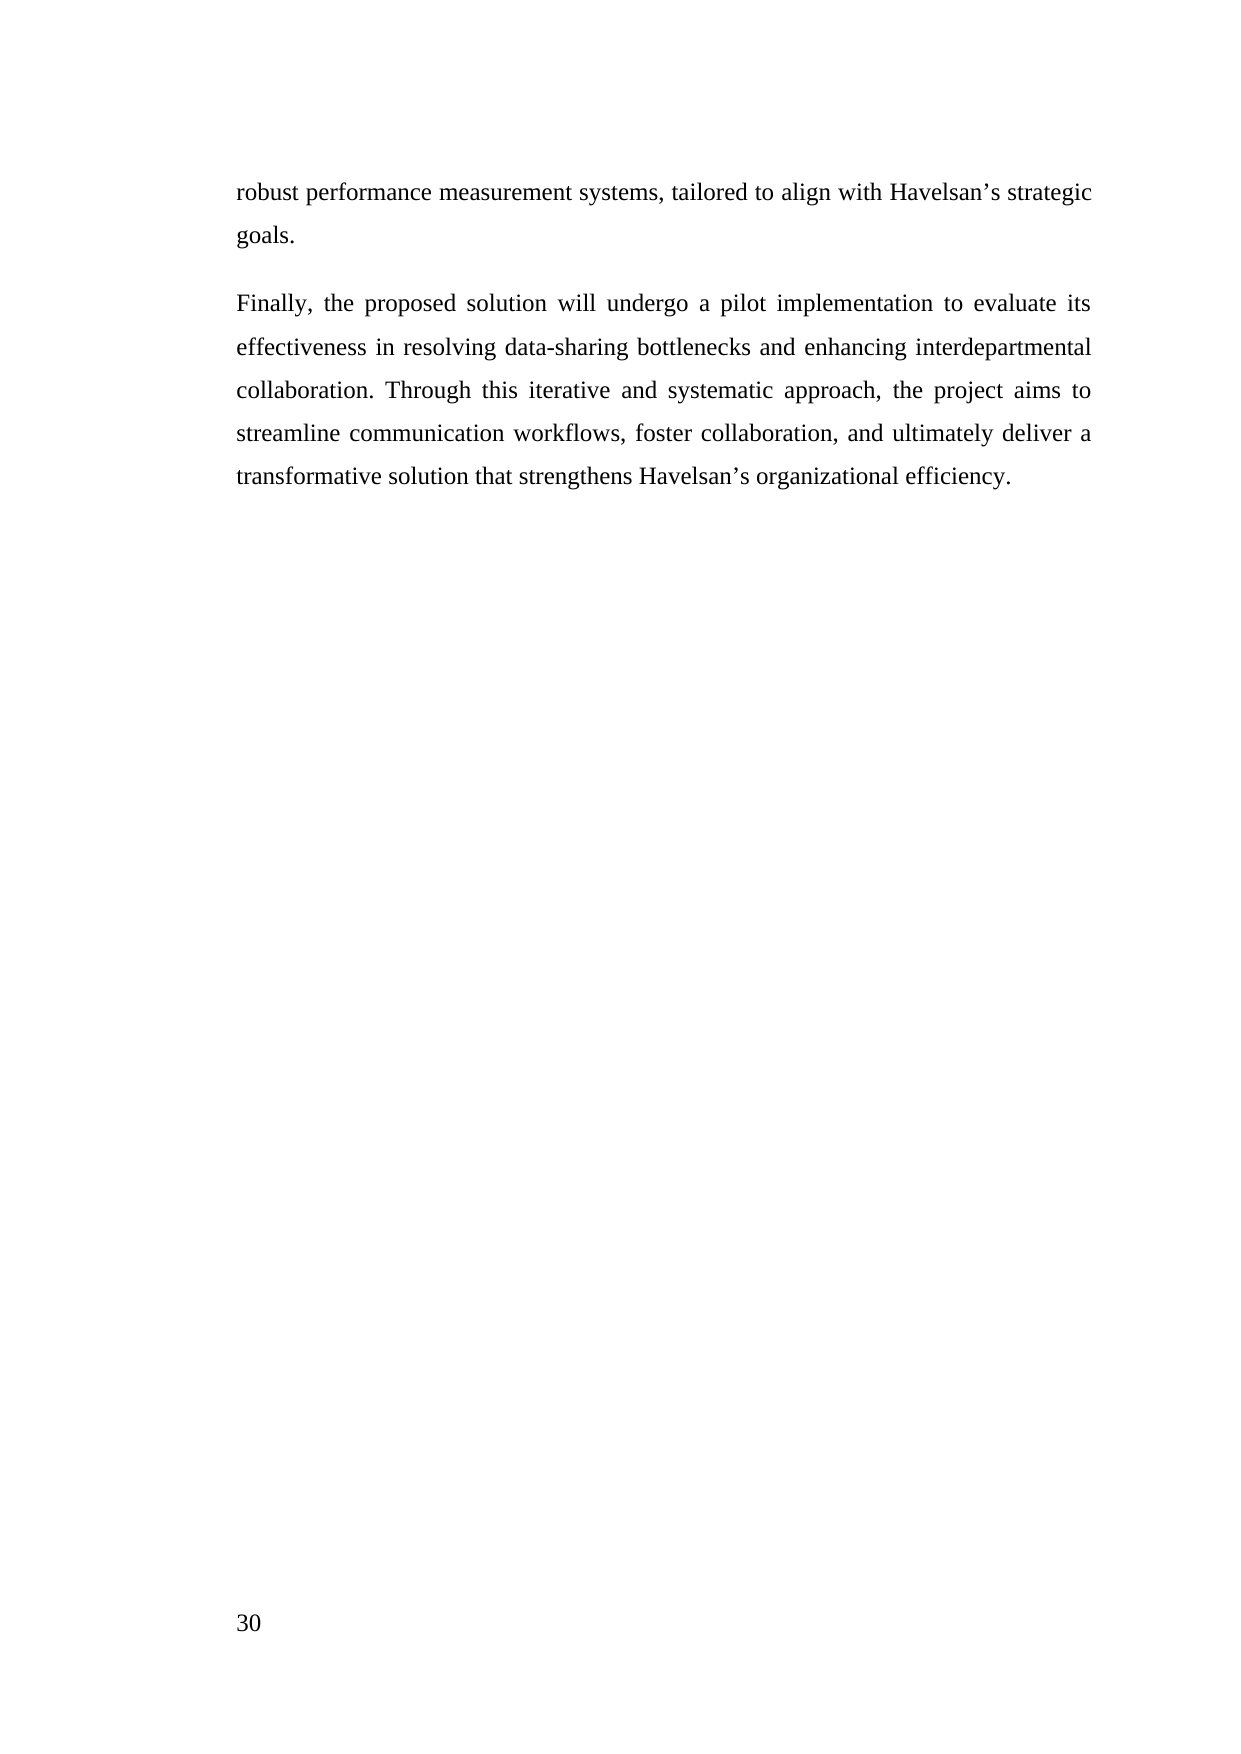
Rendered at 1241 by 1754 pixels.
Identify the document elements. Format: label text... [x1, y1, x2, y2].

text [236, 177, 1092, 249]
text Finally, the proposed solution will undergo a pilot implementation to evaluate its effectiveness in resolving data-sharing bottlenecks and enhancing interdepartmental collaboration. Through this iterative and systematic approach, the project aims to streamline communication workflows, foster collaboration, and ultimately deliver a transformative solution that strengthens Havelsan’s organizational efficiency. [236, 288, 1092, 490]
